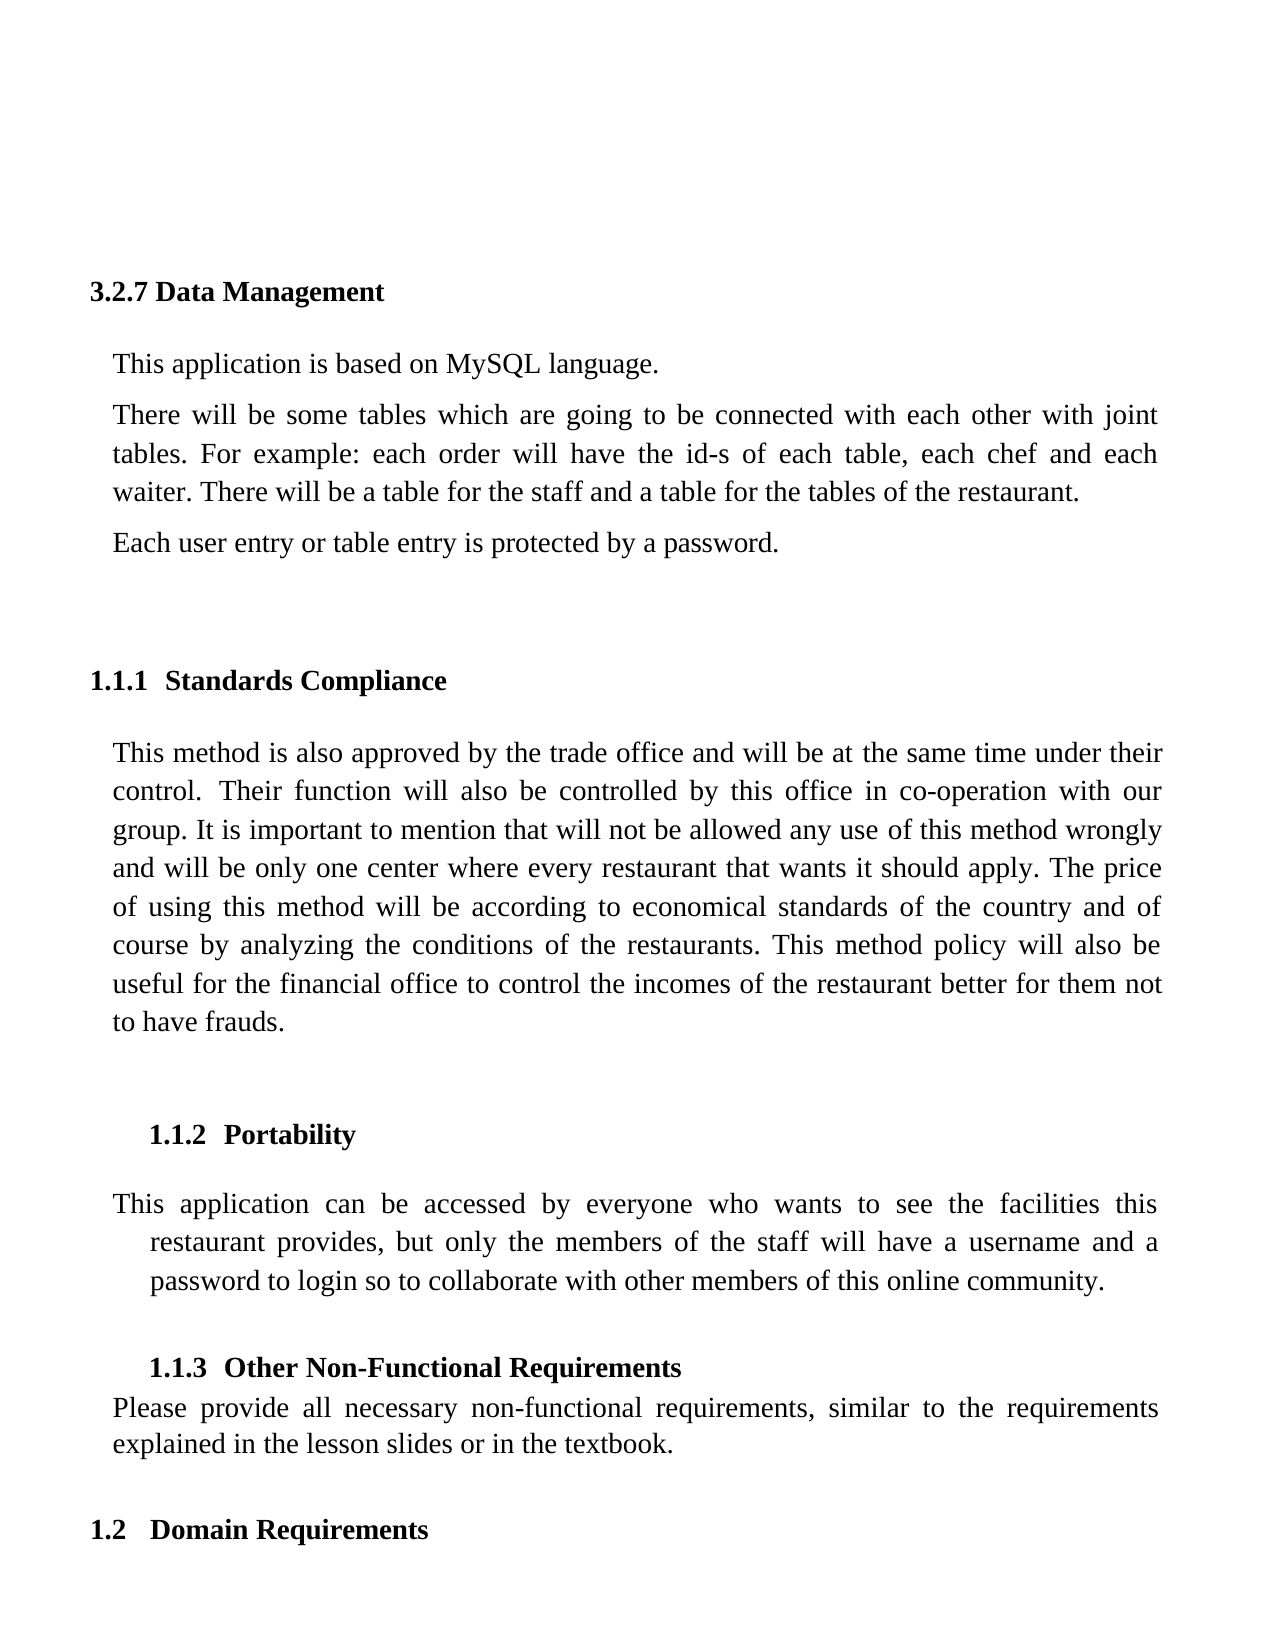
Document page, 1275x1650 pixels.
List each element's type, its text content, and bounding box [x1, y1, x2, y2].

list Portability [149, 1117, 1175, 1151]
text This application can be accessed by everyone who wants to see the facilities this restaurant provides, but only the members of the staff will have a username and a password to login so to collaborate with other members of this online community. [112, 1186, 1159, 1297]
text 3.2.7 Data Management [89, 274, 1175, 307]
list Domain Requirements [90, 1512, 1175, 1545]
text Please provide all necessary non-functional requirements, similar to the requirements explained in the lesson slides or in the textbook. [112, 1391, 1159, 1459]
text Each user entry or table entry is protected by a password. [112, 526, 1175, 559]
text This method is also approved by the trade office and will be at the same time under their control. Their function will also be controlled by this office in co-operation with our group. It is important to mention that will not be allowed any use of this method wrongly and will be only one center where every restaurant that wants it should apply. The price of using this method will be according to economical standards of the country and of course by analyzing the conditions of the restaurants. This method policy will also be useful for the financial office to control the incomes of the restaurant better for them not to have frauds. [112, 735, 1163, 1038]
list Standards Compliance [89, 663, 1175, 697]
text This application is based on MySQL language. [112, 346, 1175, 379]
text There will be some tables which are going to be connected with each other with joint tables. For example: each order will have the id-s of each table, each chef and each waiter. There will be a table for the staff and a table for the tables of the restaurant. [112, 397, 1159, 508]
list Other Non-Functional Requirements [149, 1351, 1175, 1384]
